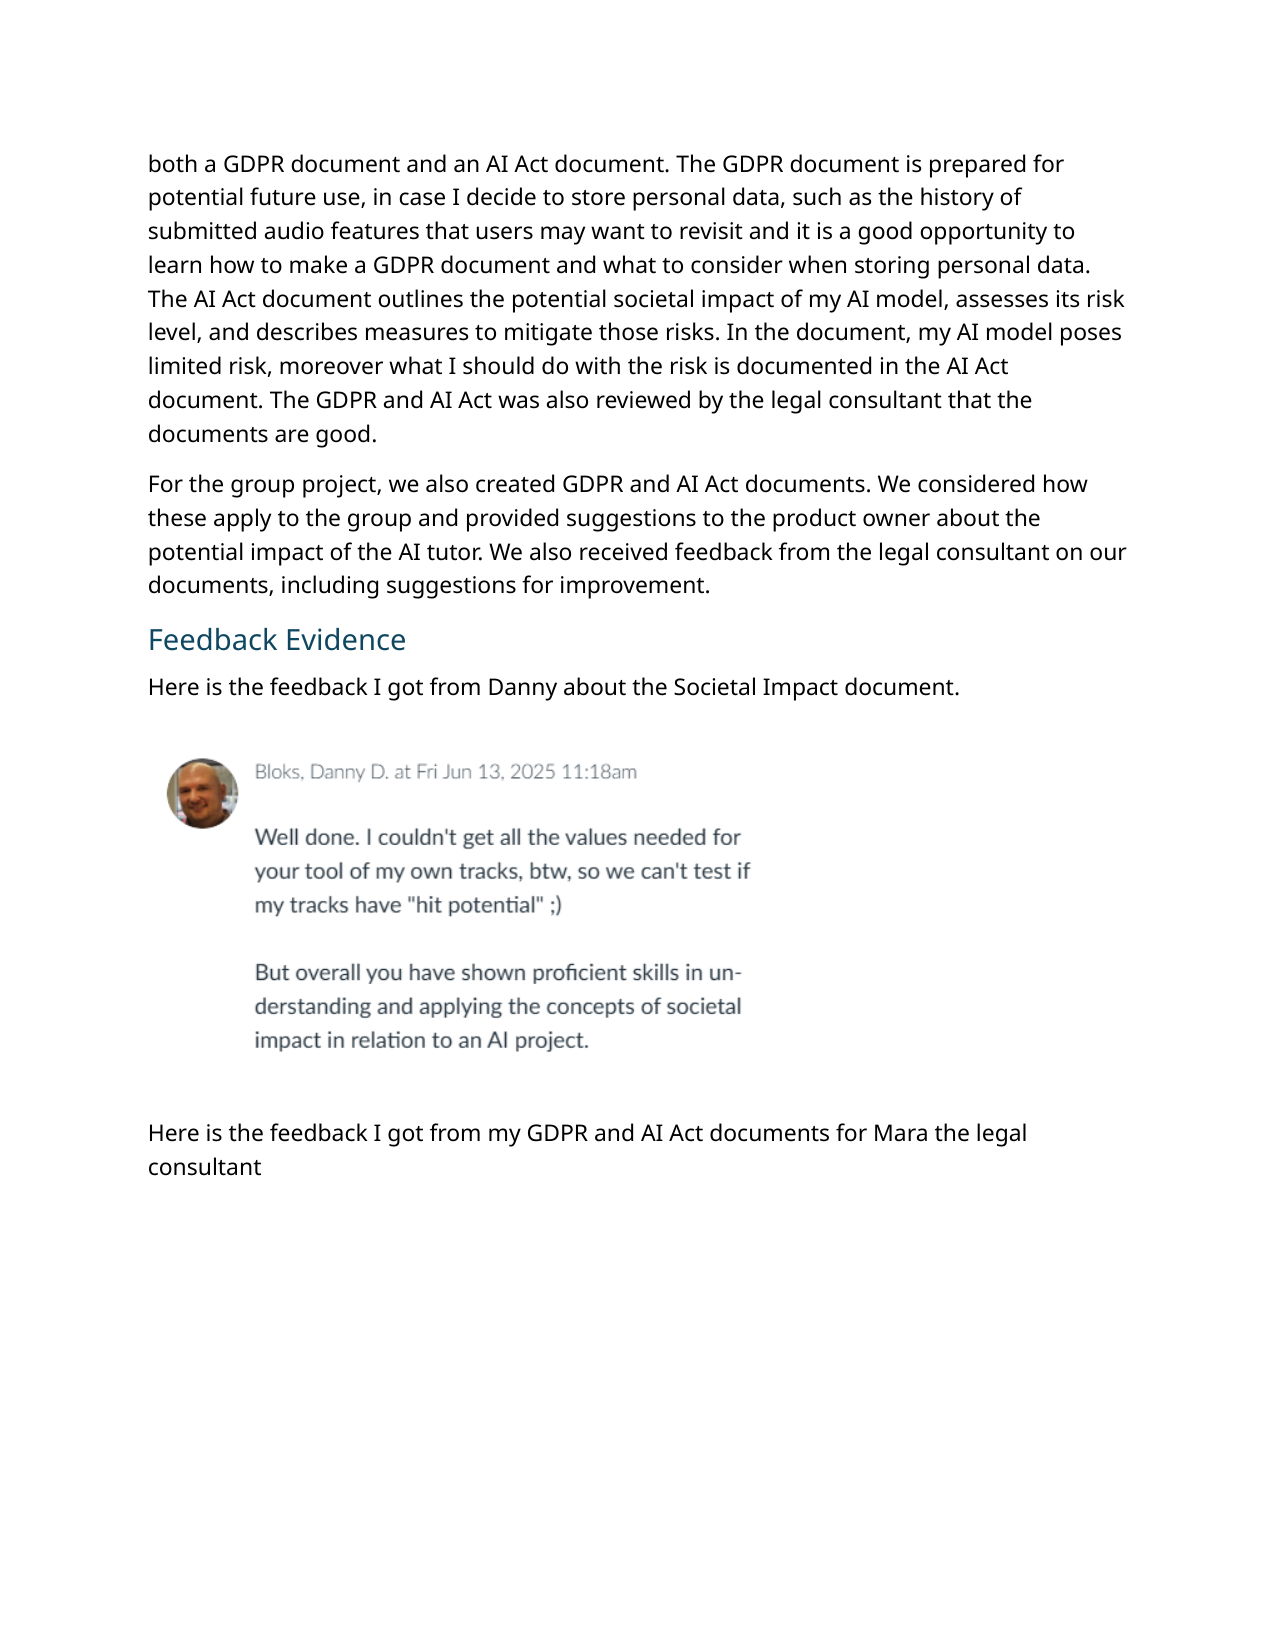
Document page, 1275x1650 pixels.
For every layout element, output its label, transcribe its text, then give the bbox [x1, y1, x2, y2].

text Here is the feedback I got from Danny about the Societal Impact document. [148, 671, 1127, 702]
picture [147, 721, 788, 1098]
text For the group project, we also created GDPR and AI Act documents. We considered how these apply to the group and provided suggestions to the product owner about the potential impact of the AI tutor. We also received feedback from the legal consultant on our documents, including suggestions for improvement. [148, 468, 1127, 601]
text Here is the feedback I got from my GDPR and AI Act documents for Mara the legal consultant [148, 1117, 1127, 1182]
subtitle Feedback Evidence [148, 620, 1127, 659]
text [148, 148, 1127, 449]
